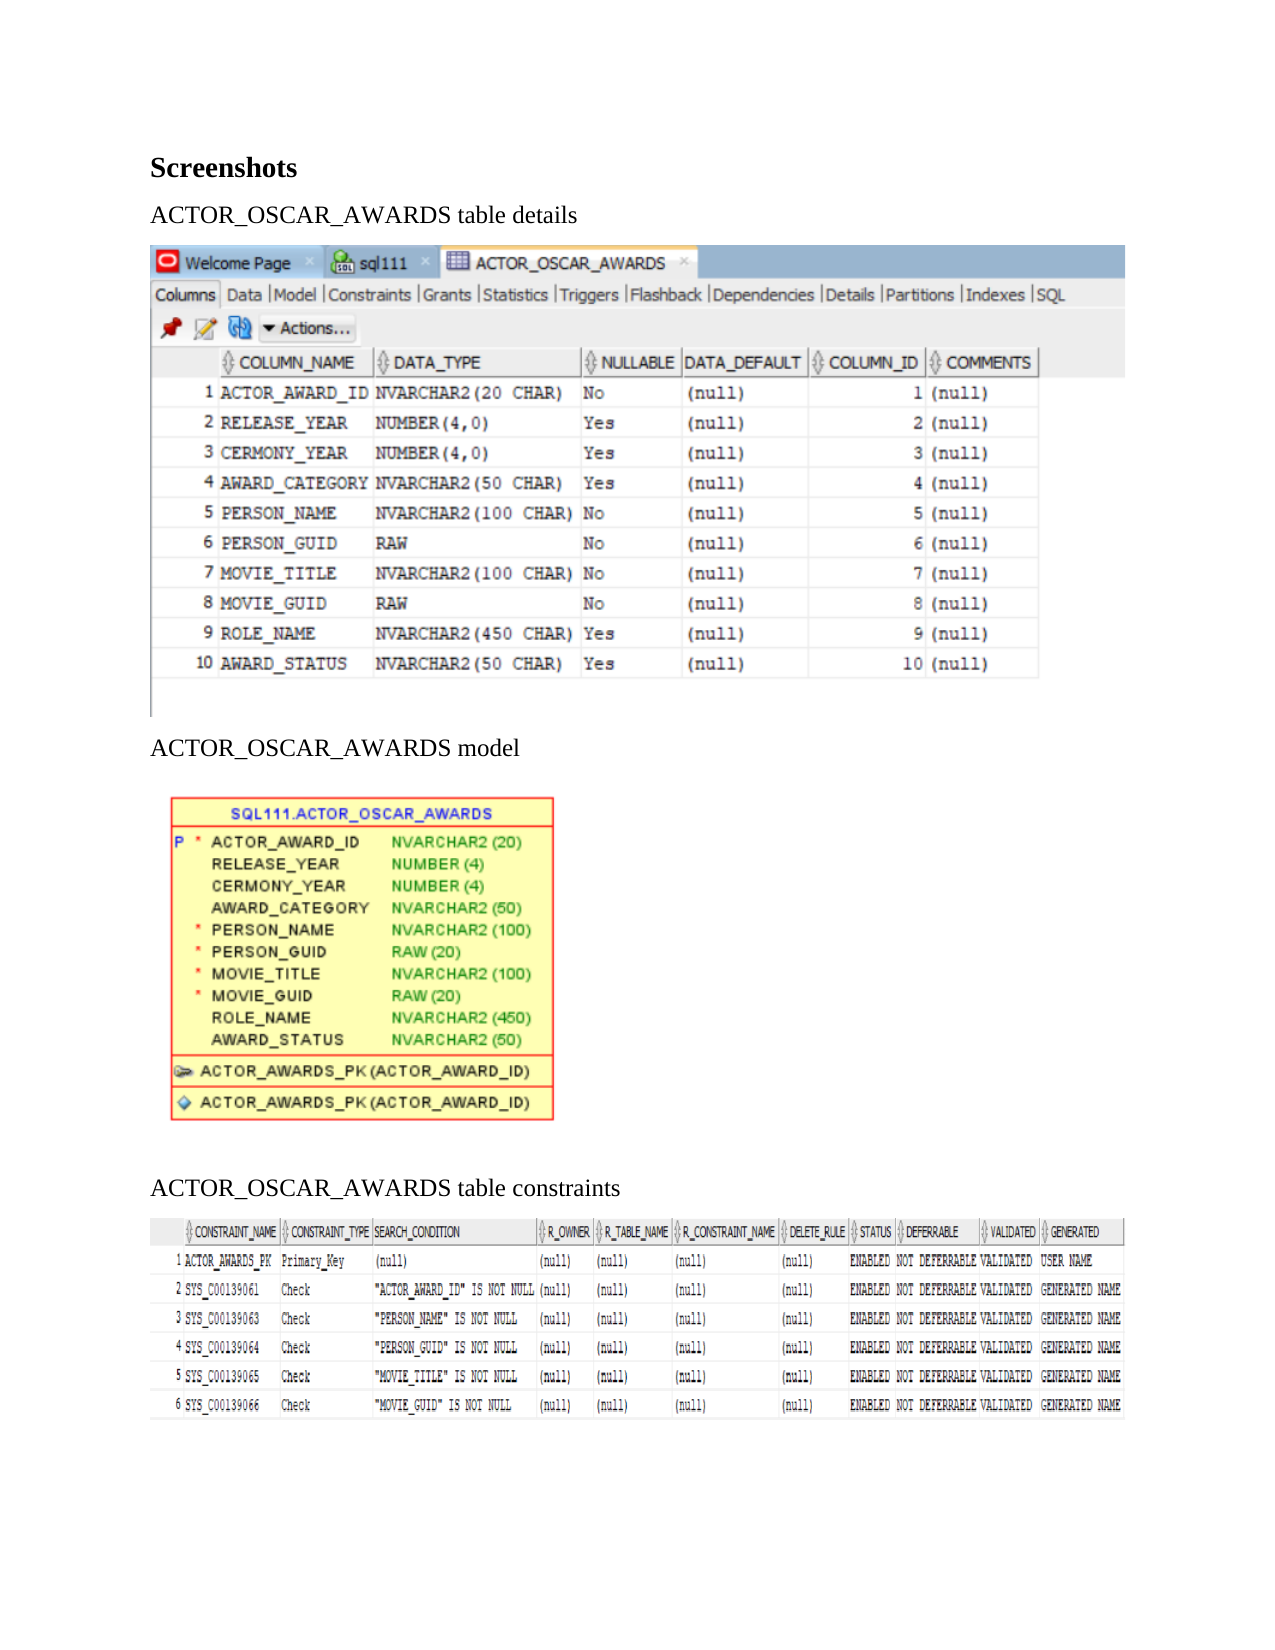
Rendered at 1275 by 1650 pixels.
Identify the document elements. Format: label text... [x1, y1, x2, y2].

picture [150, 245, 1125, 717]
text Screenshots [150, 150, 1125, 183]
text ACTOR_OSCAR_AWARDS table constraints [150, 1173, 1125, 1202]
text ACTOR_OSCAR_AWARDS table details [150, 200, 1125, 229]
text ACTOR_OSCAR_AWARDS model [150, 733, 1125, 762]
